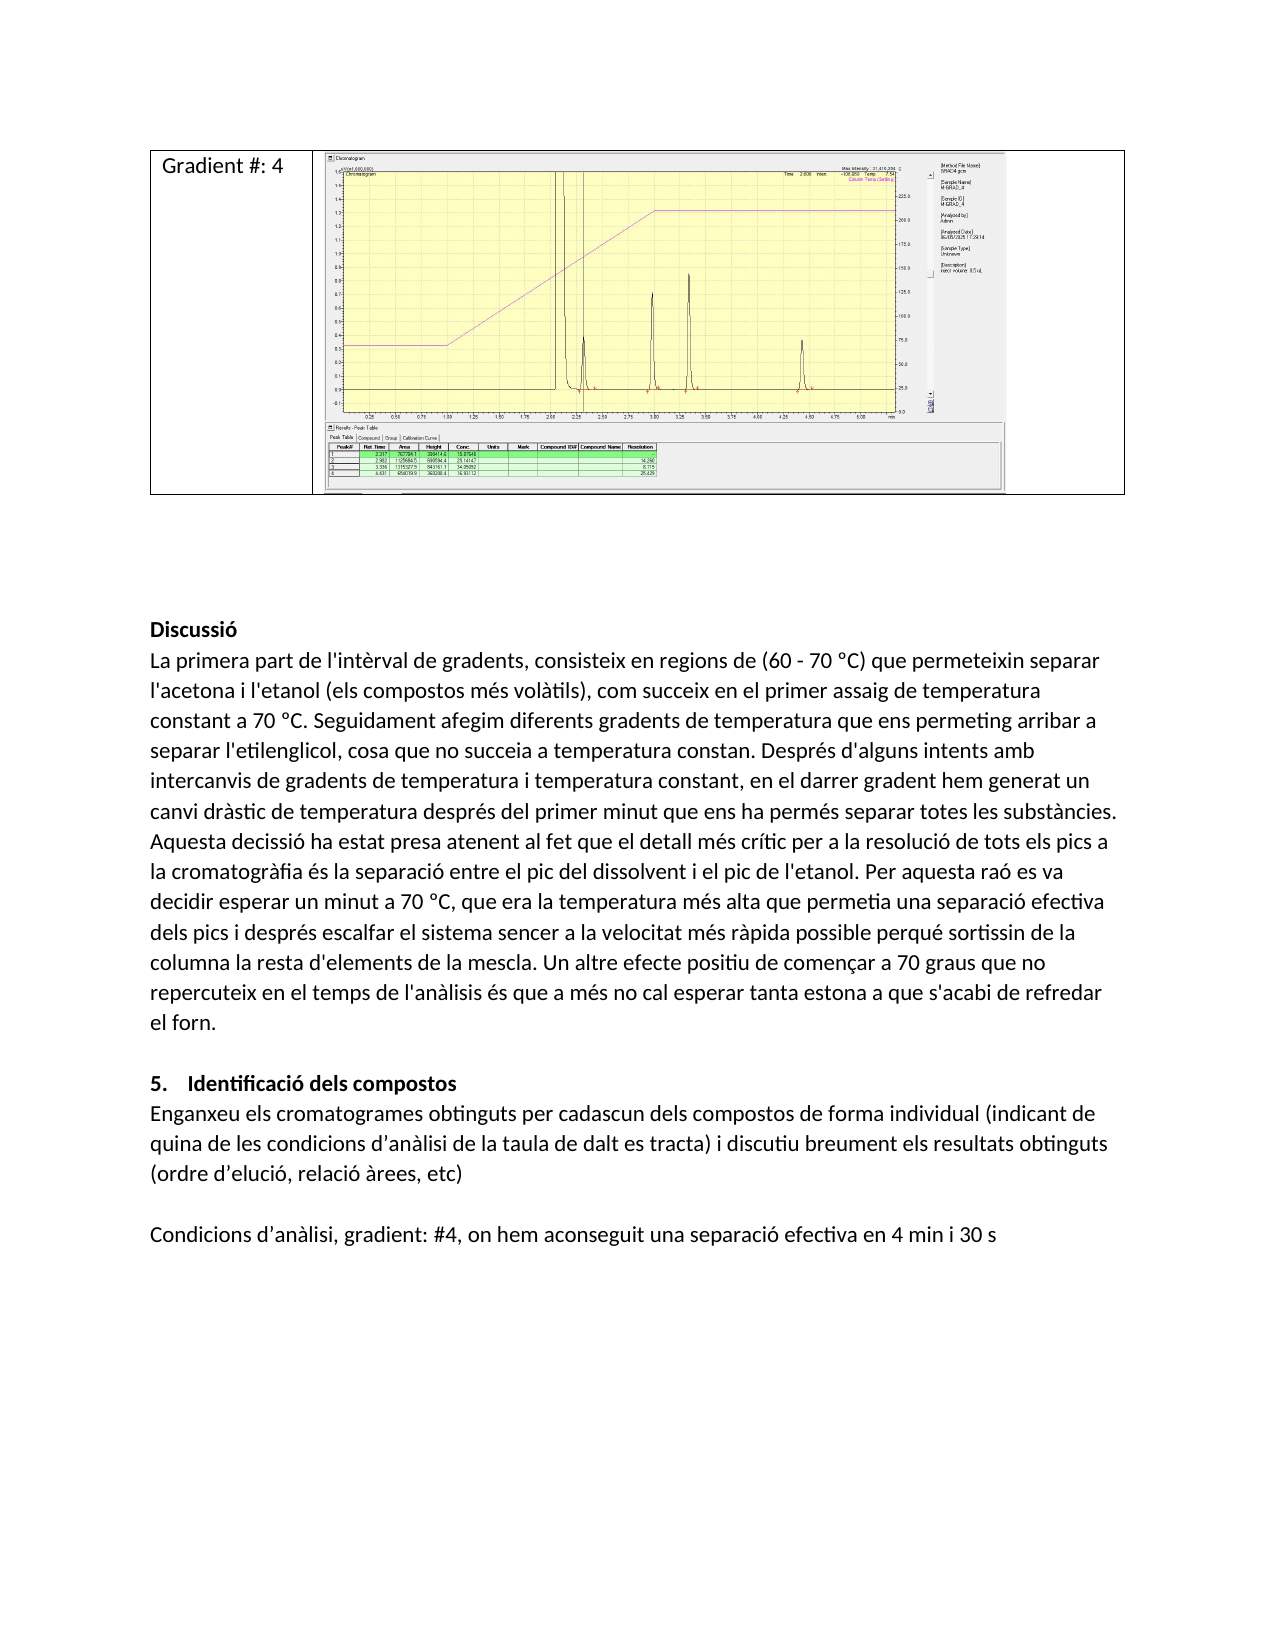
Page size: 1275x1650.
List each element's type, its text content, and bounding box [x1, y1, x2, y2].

text Discussió [150, 616, 1125, 643]
text Condicions d’anàlisi, gradient: #4, on hem aconseguit una separació efectiva en 4 min i 30 s [150, 1220, 1125, 1248]
table_header Gradient #: 4 [151, 151, 312, 494]
picture [323, 151, 1007, 494]
list Identificació dels compostos [150, 1069, 1125, 1097]
text Enganxeu els cromatogrames obtinguts per cadascun dels compostos de forma individual (indicant de quina de les condicions d’anàlisi de la taula de dalt es tracta) i discutiu breument els resultats obtinguts (ordre d’elució, relació àrees, etc) [150, 1099, 1125, 1187]
text La primera part de l'intèrval de gradents, consisteix en regions de (60 - 70 ºC) que permeteixin separar l'acetona i l'etanol (els compostos més volàtils), com succeix en el primer assaig de temperatura constant a 70 ºC. Seguidament afegim diferents gradents de temperatura que ens permeting arribar a separar l'etilenglicol, cosa que no succeia a temperatura constan. Després d'alguns intents amb intercanvis de gradents de temperatura i temperatura constant, en el darrer gradent hem generat un canvi dràstic de temperatura després del primer minut que ens ha permés separar totes les substàncies. Aquesta decissió ha estat presa atenent al fet que el detall més crític per a la resolució de tots els pics a la cromatogràfia és la separació entre el pic del dissolvent i el pic de l'etanol. Per aquesta raó es va decidir esperar un minut a 70 ºC, que era la temperatura més alta que permetia una separació efectiva dels pics i després escalfar el sistema sencer a la velocitat més ràpida possible perqué sortissin de la columna la resta d'elements de la mescla. Un altre efecte positiu de començar a 70 graus que no repercuteix en el temps de l'anàlisis és que a més no cal esperar tanta estona a que s'acabi de refredar el forn. [150, 646, 1125, 1036]
